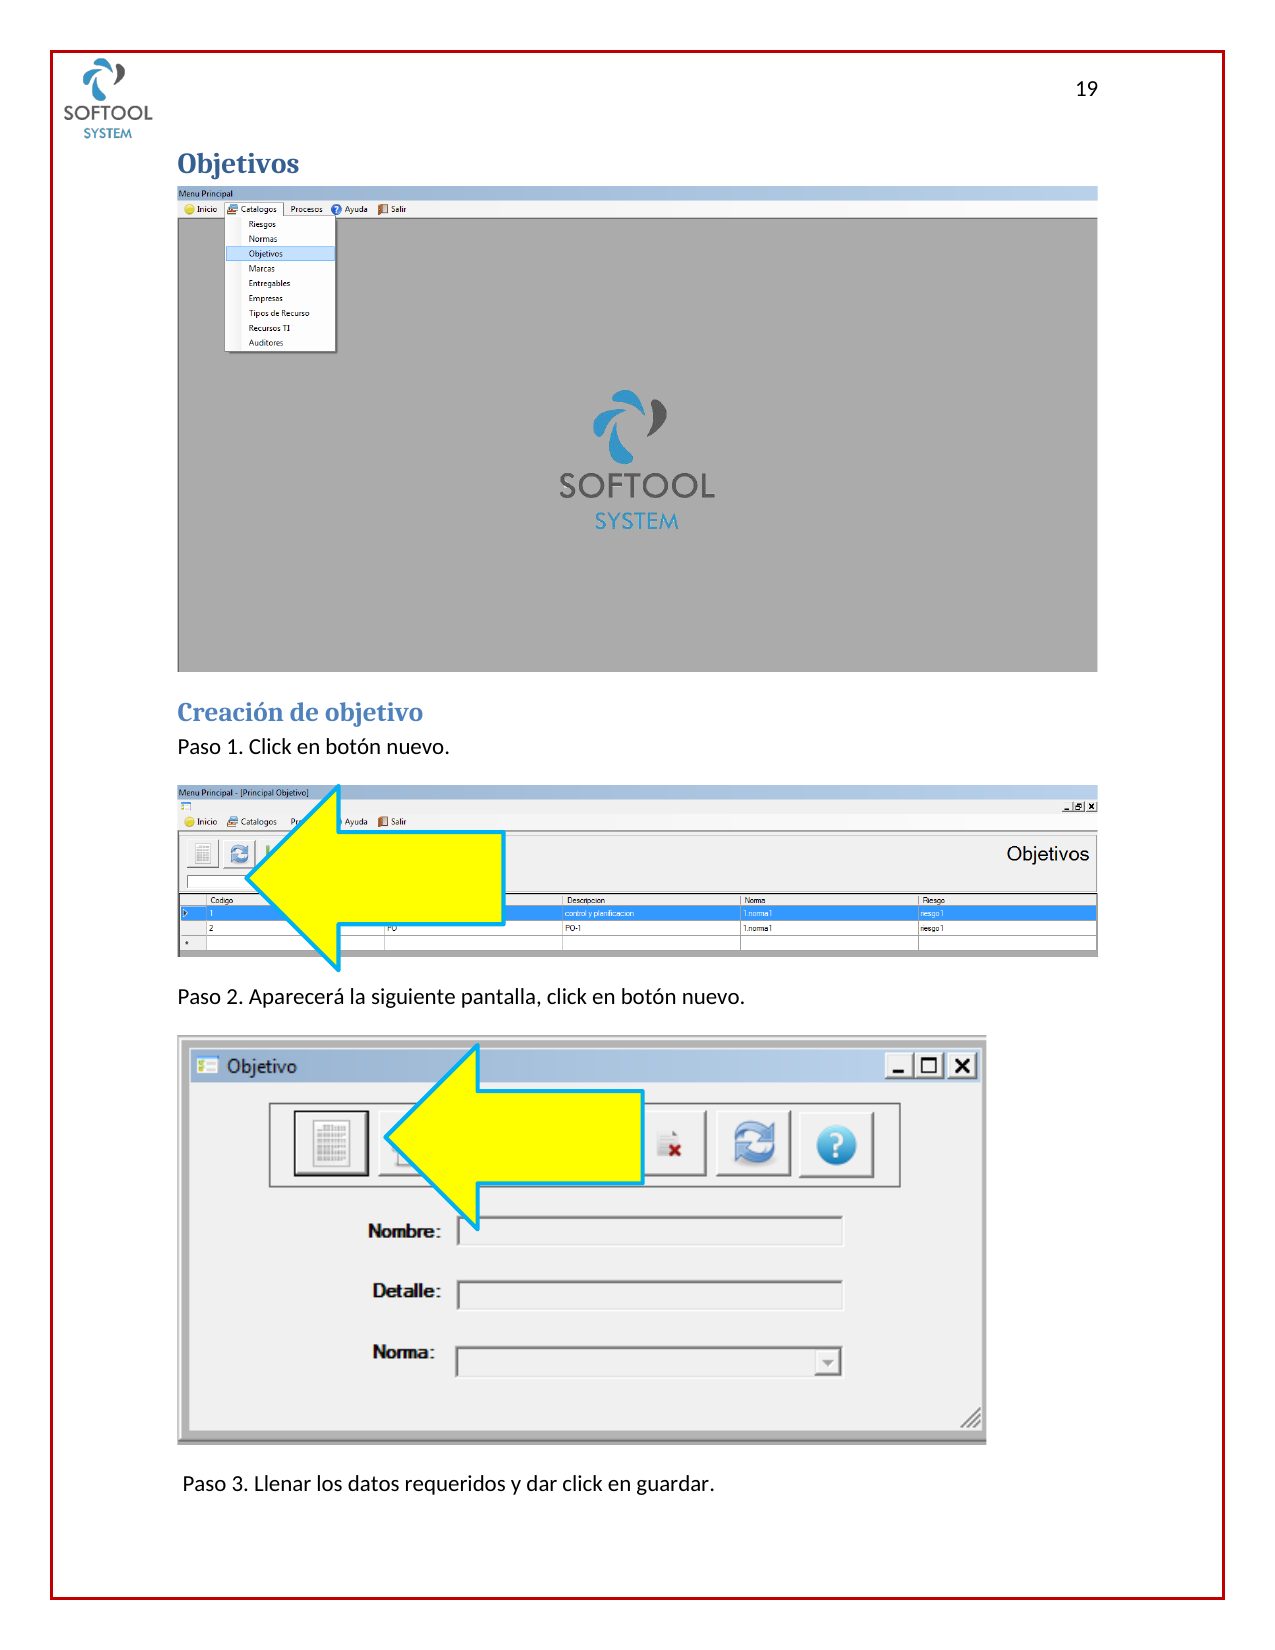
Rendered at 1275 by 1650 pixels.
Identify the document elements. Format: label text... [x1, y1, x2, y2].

subtitle Objetivos [177, 148, 1098, 181]
text Paso 1. Click en botón nuevo. [177, 732, 1098, 761]
text Paso 2. Aparecerá la siguiente pantalla, click en botón nuevo. [177, 982, 1098, 1010]
text Paso 3. Llenar los datos requeridos y dar click en guardar. [177, 1469, 1098, 1497]
subtitle Creación de objetivo [177, 697, 1098, 728]
picture [177, 1035, 987, 1445]
picture [177, 785, 334, 957]
picture [177, 186, 1098, 672]
picture [341, 785, 1098, 957]
picture [61, 55, 156, 142]
